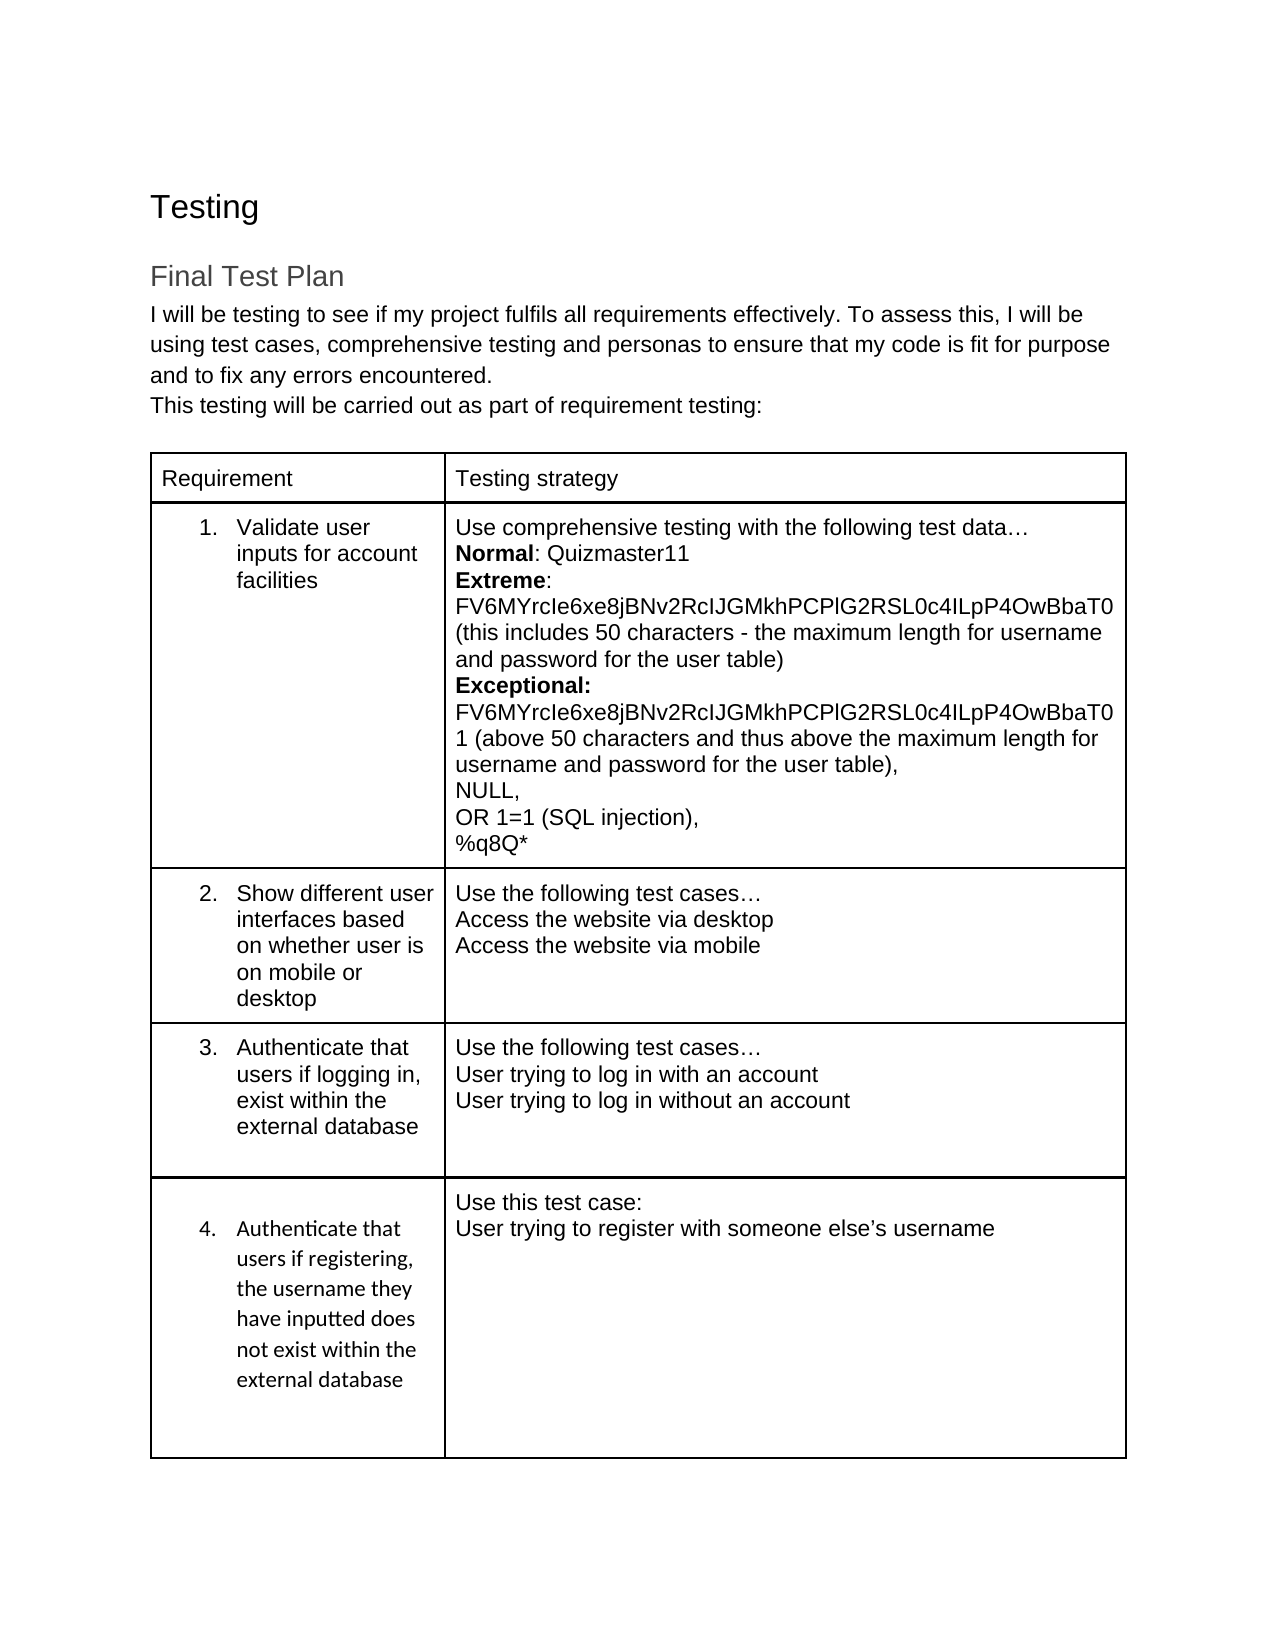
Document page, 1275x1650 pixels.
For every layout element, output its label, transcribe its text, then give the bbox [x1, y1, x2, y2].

subtitle Testing [150, 187, 1125, 226]
table_cell Use comprehensive testing with the following test data… Normal: Quizmaster11 Extreme: FV6MYrcIe6xe8jBNv2RcIJGMkhPCPlG2RSL0c4ILpP4OwBbaT0 (this includes 50 characters - the maximum length for username and password for the user table) Exceptional: FV6MYrcIe6xe8jBNv2RcIJGMkhPCPlG2RSL0c4ILpP4OwBbaT01 (above 50 characters and thus above the maximum length for username and password for the user table), NULL, OR 1=1 (SQL injection), %q8Q* [446, 504, 1125, 867]
subtitle Final Test Plan [150, 259, 1125, 293]
table_cell Authenticate that users if registering, the username they have inputted does not exist within the external database [152, 1179, 444, 1457]
table_header Testing strategy [446, 454, 1125, 501]
table_header Requirement [152, 454, 444, 501]
table_cell Validate user inputs for account facilities [152, 504, 444, 867]
text I will be testing to see if my project fulfils all requirements effectively. To assess this, I will be using test cases, comprehensive testing and personas to ensure that my code is fit for purpose and to fix any errors encountered. [150, 301, 1125, 388]
table_cell Use the following test cases… Access the website via desktop Access the website via mobile [446, 869, 1125, 1022]
table_cell Use the following test cases… User trying to log in with an account User trying to log in without an account [446, 1024, 1125, 1176]
text This testing will be carried out as part of requirement testing: [150, 392, 1125, 418]
table_cell Use this test case: User trying to register with someone else’s username [446, 1179, 1125, 1457]
table_cell Authenticate that users if logging in, exist within the external database [152, 1024, 444, 1176]
table_cell Show different user interfaces based on whether user is on mobile or desktop [152, 869, 444, 1022]
